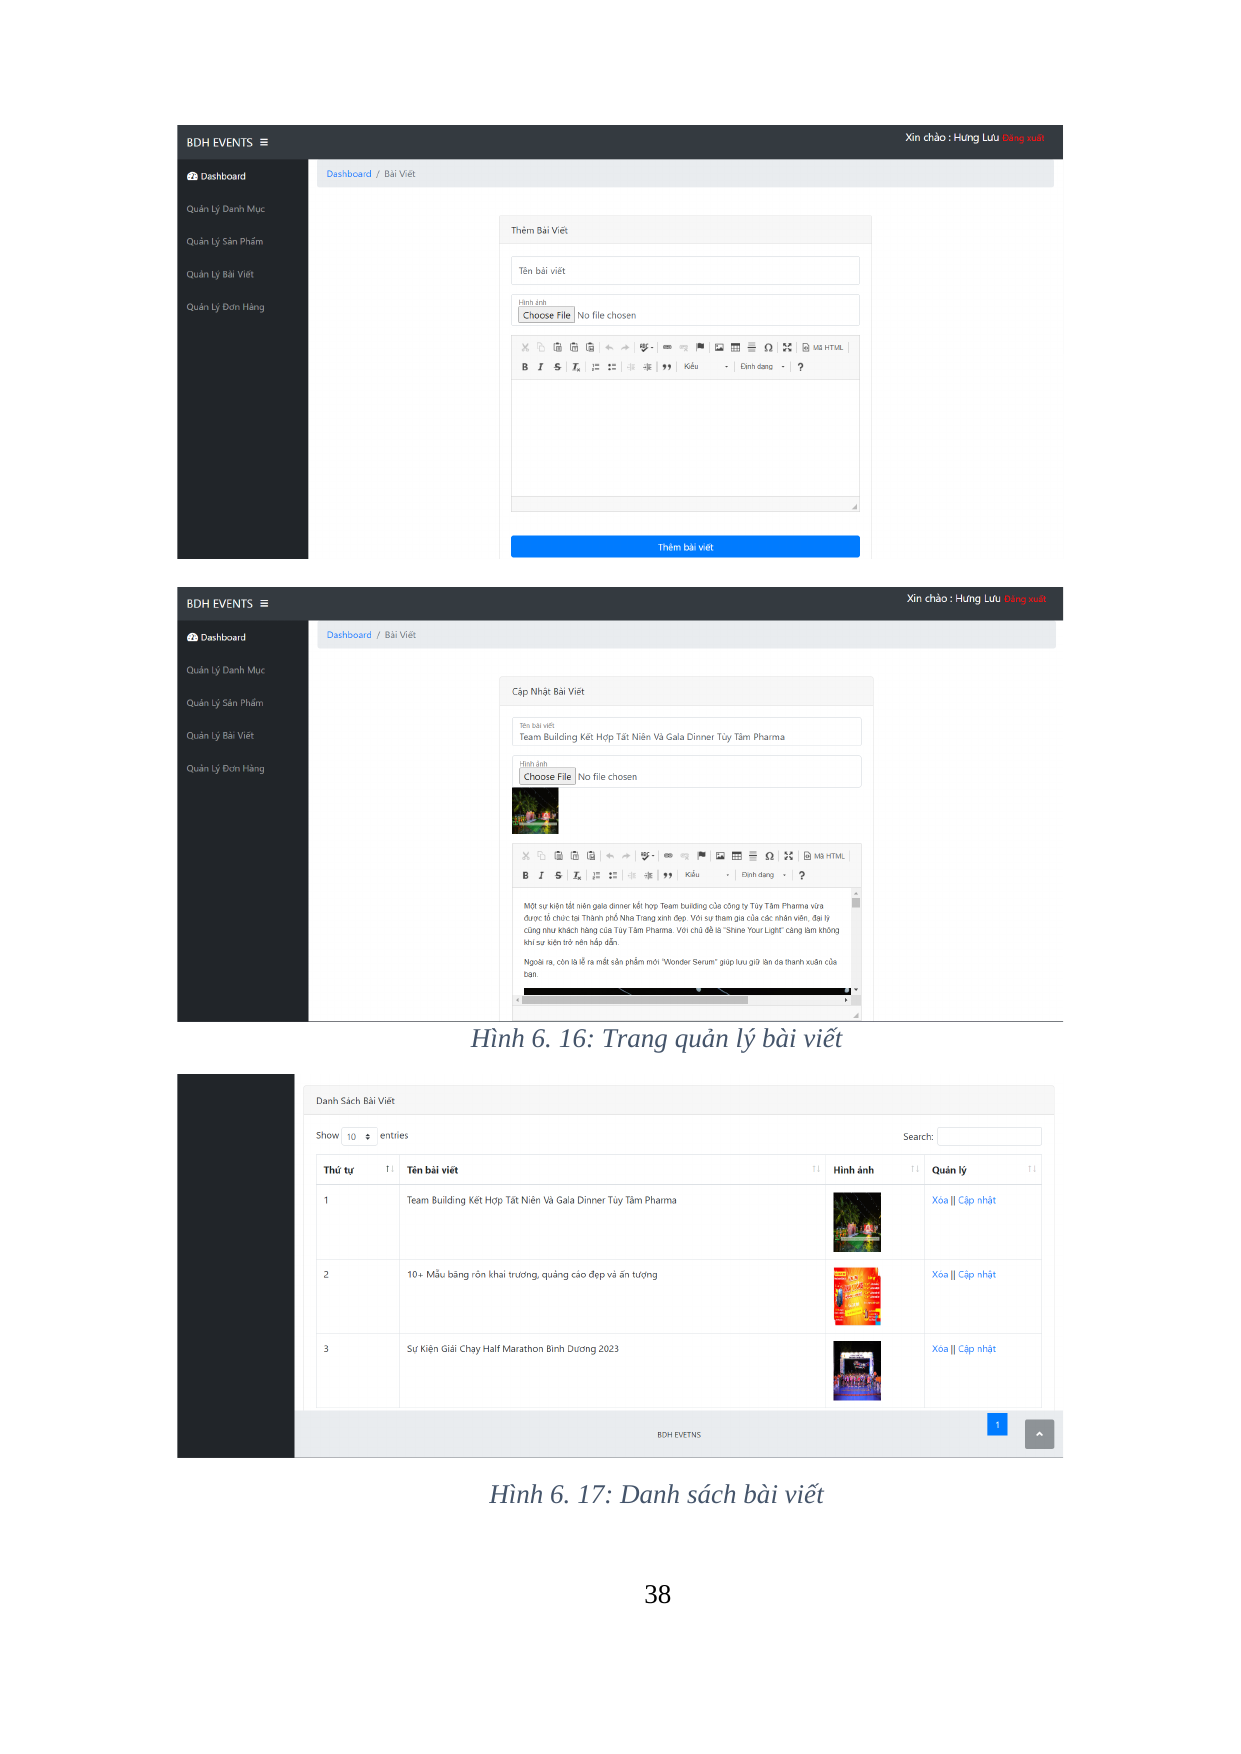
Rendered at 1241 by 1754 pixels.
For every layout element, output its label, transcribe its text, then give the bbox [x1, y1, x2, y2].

picture [177, 587, 1064, 1022]
picture [177, 1074, 1064, 1458]
picture [177, 125, 1064, 559]
